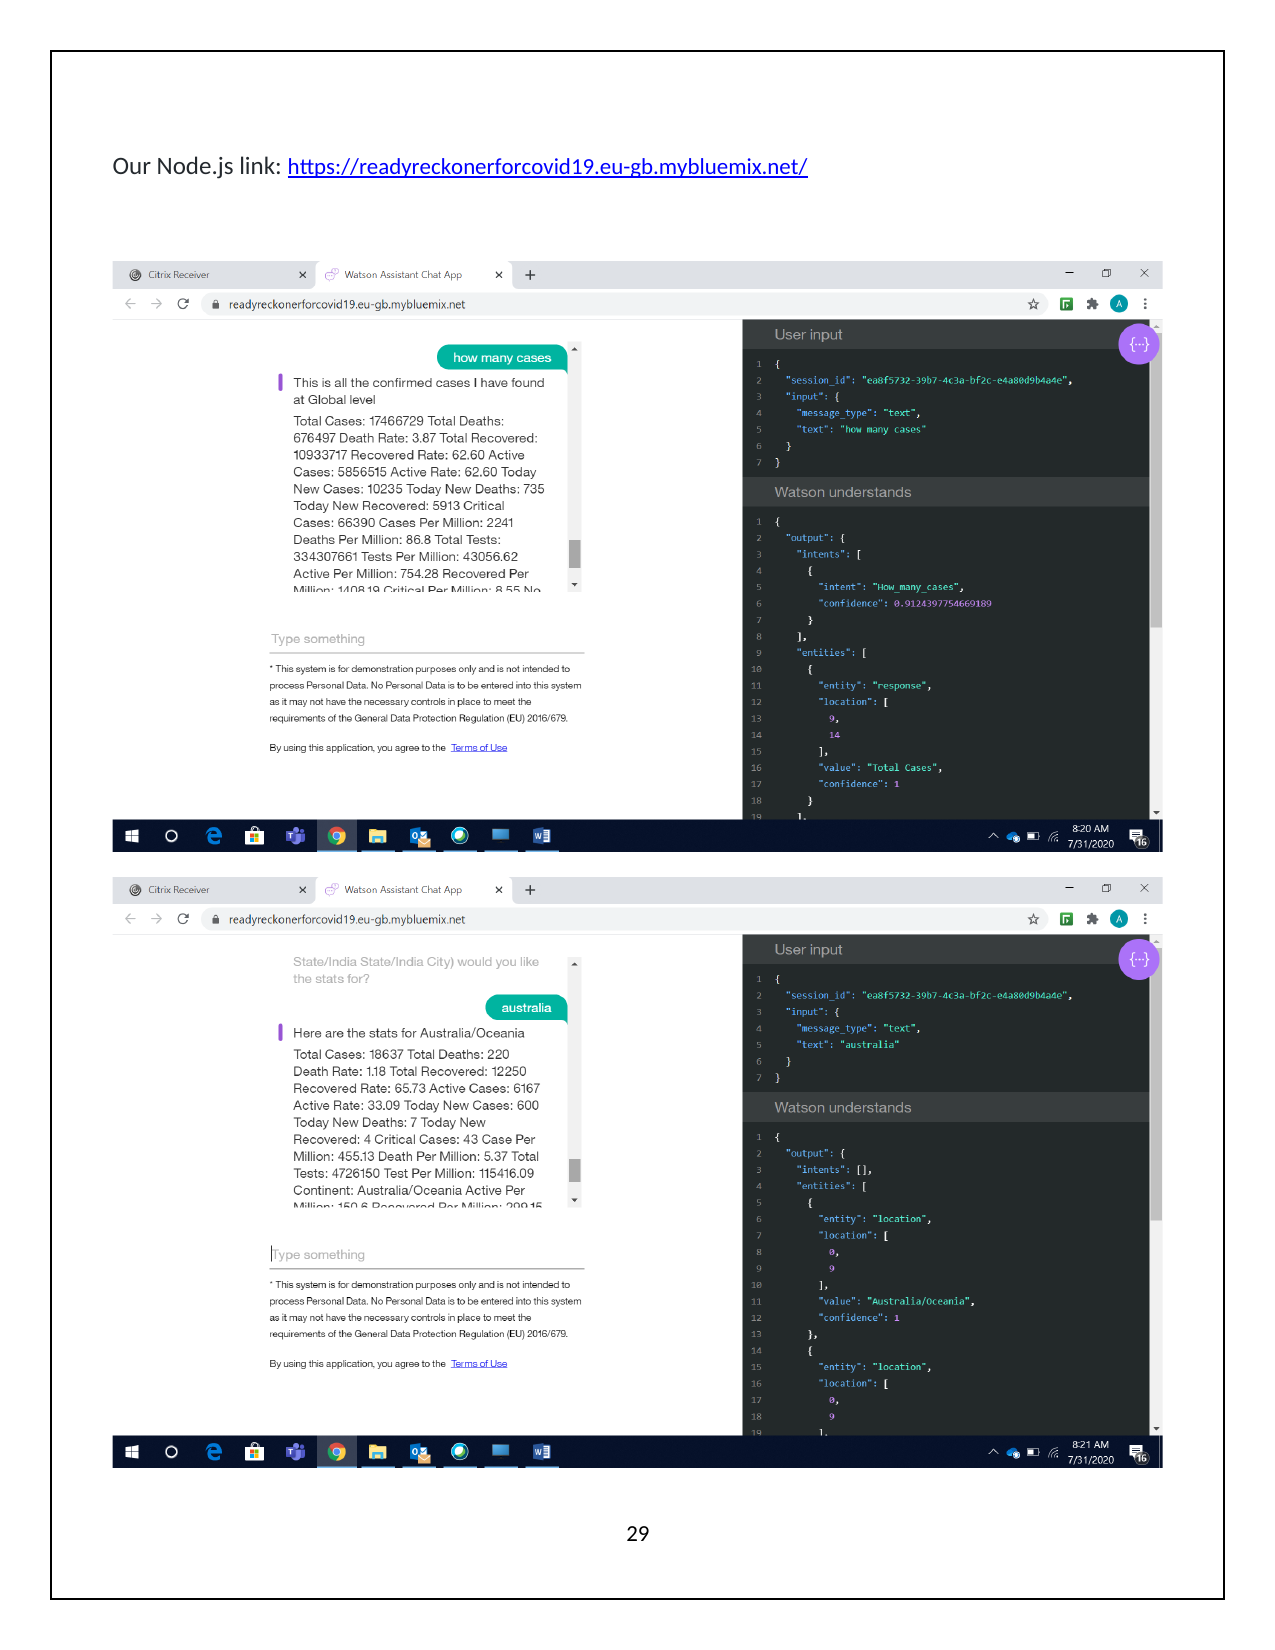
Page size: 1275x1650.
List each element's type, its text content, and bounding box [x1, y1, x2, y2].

picture [112, 261, 1163, 852]
picture [112, 877, 1163, 1468]
text Our Node.js link: https://readyreckonerforcovid19.eu-gb.mybluemix.net/ [112, 150, 1162, 181]
